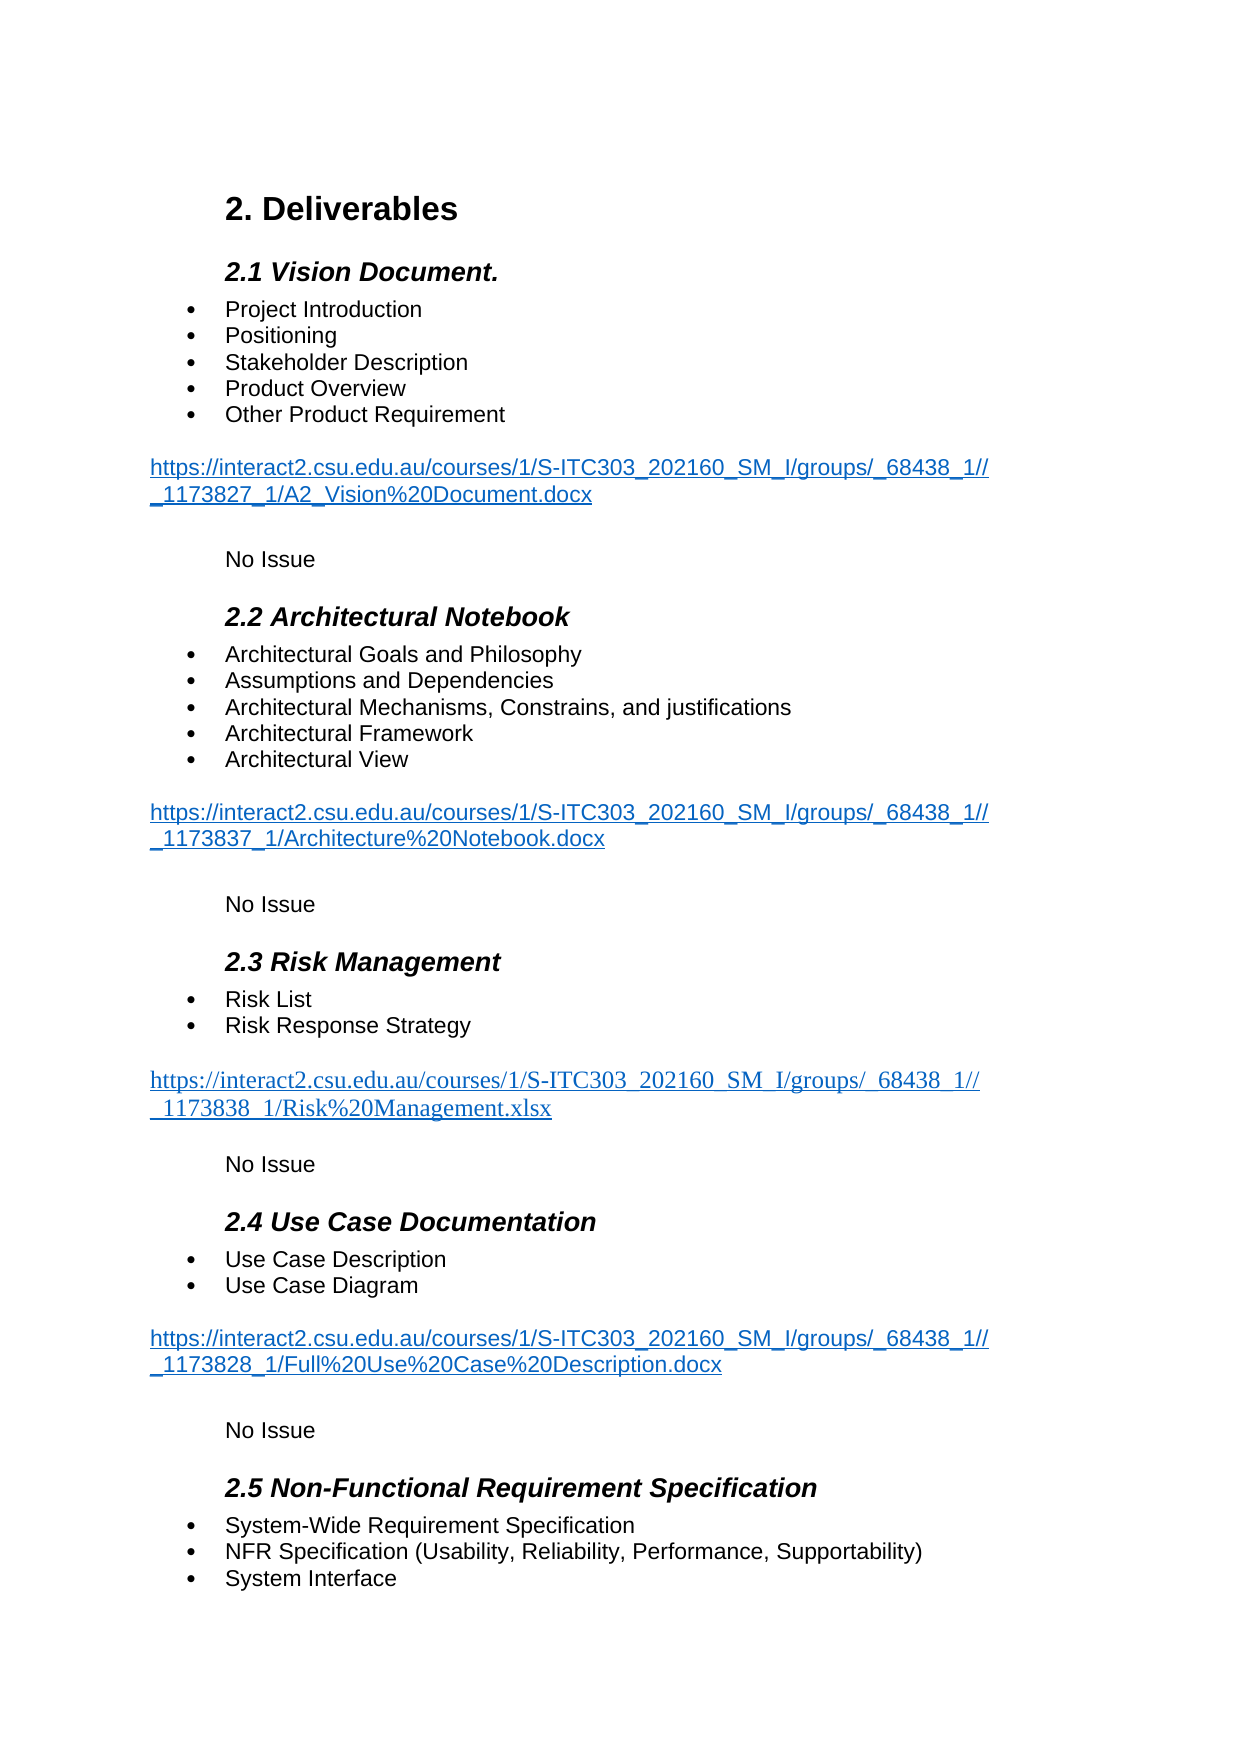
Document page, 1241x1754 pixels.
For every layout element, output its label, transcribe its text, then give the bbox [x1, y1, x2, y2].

list Use Case Description [187, 1246, 1090, 1272]
subtitle 2.2 Architectural Notebook [225, 601, 1090, 632]
subtitle 2. Deliverables [225, 189, 1090, 227]
list Positioning [187, 322, 1090, 349]
list System-Wide Requirement Specification [187, 1512, 1090, 1538]
text https://interact2.csu.edu.au/courses/1/S-ITC303_202160_SM_I/groups/_68438_1//_1173828_1/Full%20Use%20Case%20Description.docx [150, 1325, 1090, 1378]
text https://interact2.csu.edu.au/courses/1/S-ITC303_202160_SM_I/groups/_68438_1//_1173837_1/Architecture%20Notebook.docx [150, 799, 1090, 852]
text No Issue [150, 1151, 1090, 1177]
list Product Overview [187, 375, 1090, 401]
list Use Case Diagram [187, 1272, 1090, 1299]
list Other Product Requirement [187, 401, 1090, 428]
list NFR Specification (Usability, Reliability, Performance, Supportability) [187, 1538, 1090, 1564]
list Architectural Mechanisms, Constrains, and justifications [187, 693, 1090, 720]
text No Issue [150, 1417, 1090, 1443]
text https://interact2.csu.edu.au/courses/1/S-ITC303_202160_SM_I/groups/_68438_1//_1173827_1/A2_Vision%20Document.docx [150, 454, 1090, 507]
list Project Introduction [187, 296, 1090, 322]
list Architectural Goals and Philosophy [187, 641, 1090, 667]
list Assumptions and Dependencies [187, 667, 1090, 693]
list Architectural Framework [187, 720, 1090, 746]
list Risk Response Strategy [187, 1012, 1090, 1038]
text No Issue [150, 546, 1090, 572]
text No Issue [150, 891, 1090, 917]
list Risk List [187, 986, 1090, 1012]
subtitle 2.5 Non-Functional Requirement Specification [225, 1472, 1090, 1503]
subtitle 2.1 Vision Document. [225, 256, 1090, 288]
list Stakeholder Description [187, 349, 1090, 375]
subtitle 2.4 Use Case Documentation [225, 1206, 1090, 1238]
list Architectural View [187, 746, 1090, 773]
text https://interact2.csu.edu.au/courses/1/S-ITC303_202160_SM_I/groups/_68438_1//_1173838_1/Risk%20Management.xlsx [150, 1065, 1090, 1122]
list System Interface [187, 1564, 1090, 1591]
subtitle 2.3 Risk Management [225, 946, 1090, 977]
